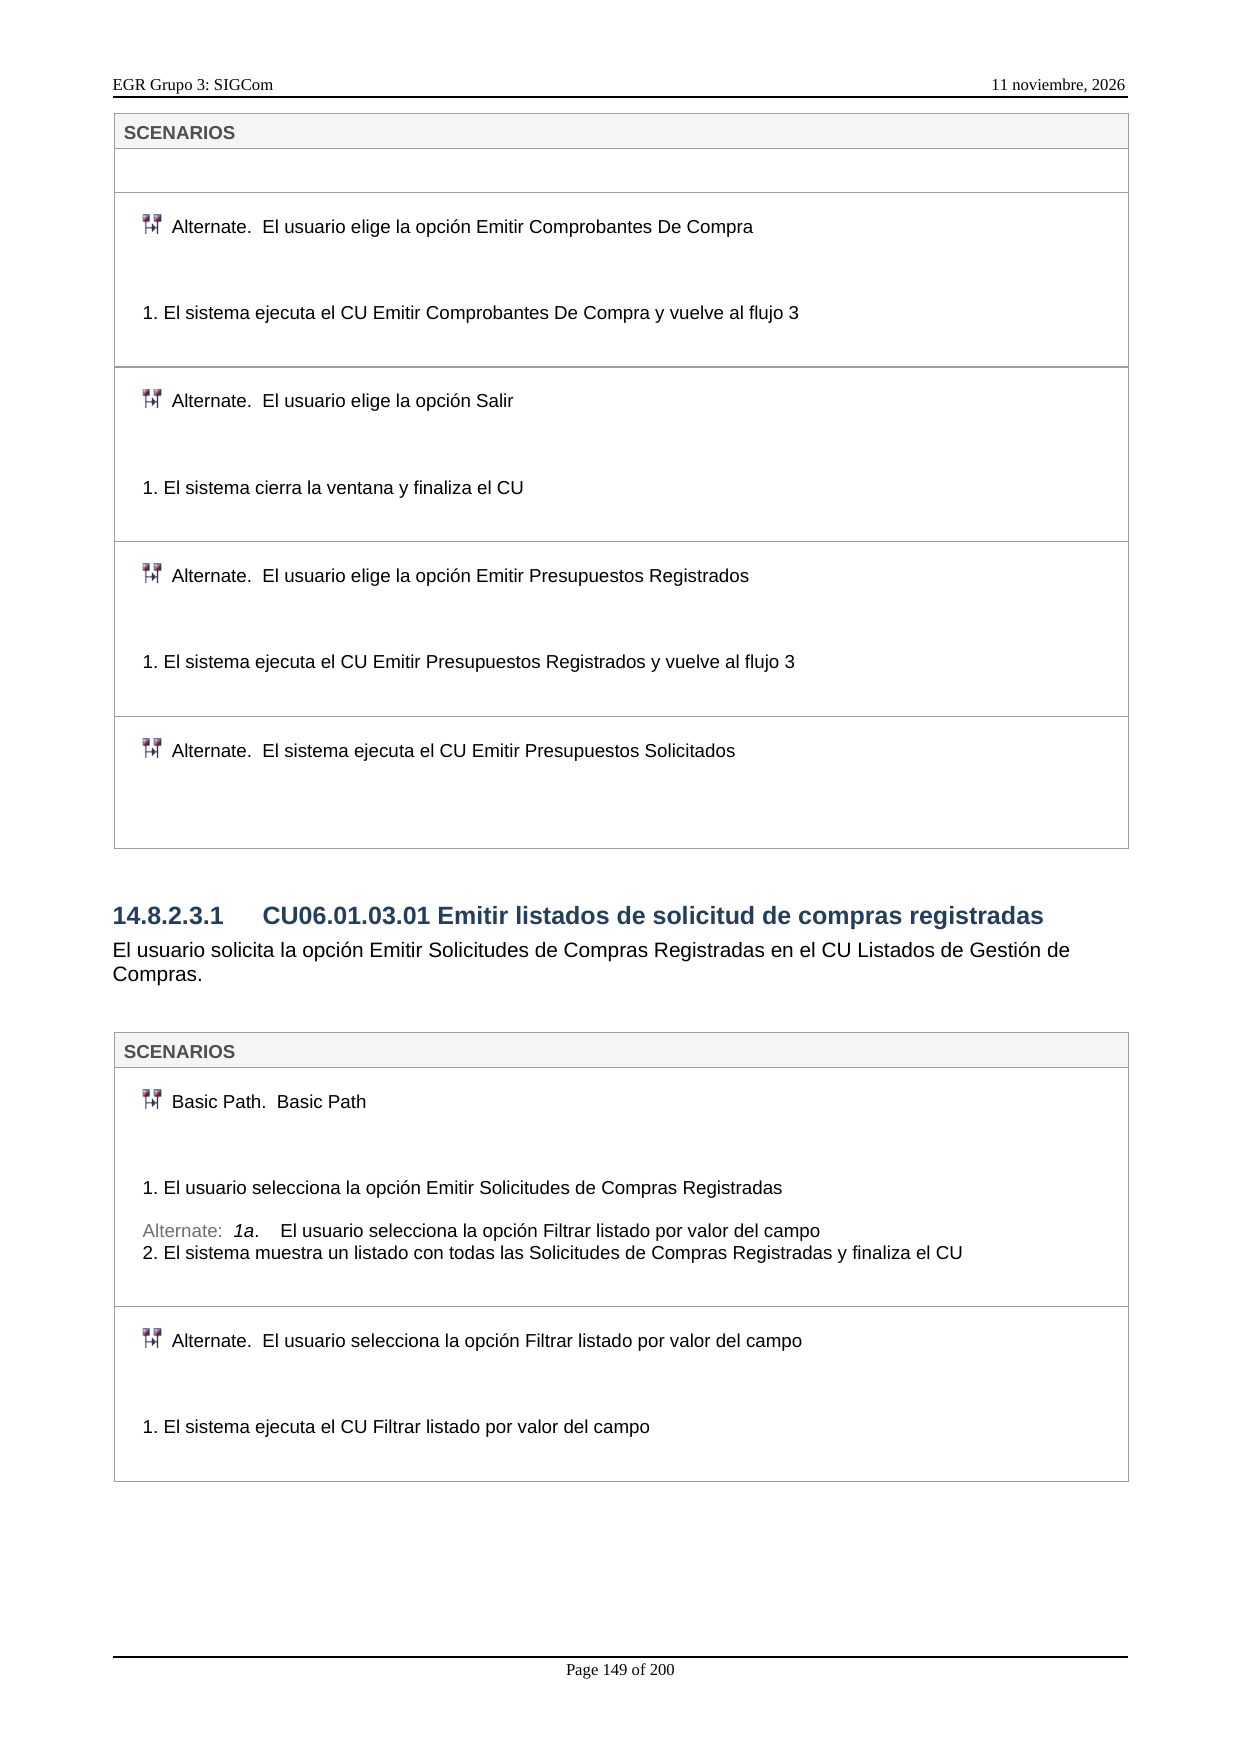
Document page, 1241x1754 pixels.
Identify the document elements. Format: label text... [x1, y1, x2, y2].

picture [142, 1089, 162, 1109]
subtitle CU06.01.03.01 Emitir listados de solicitud de compras registradas [112, 901, 1128, 930]
table_cell Alternate. El usuario elige la opción Emitir Presupuestos Registrados 1. El sistema ejecuta el CU Emitir Presupuestos Registrados y vuelve al flujo 3 [115, 542, 1128, 716]
picture [142, 738, 162, 758]
table_cell Alternate. El usuario selecciona la opción Filtrar listado por valor del campo 1. El sistema ejecuta el CU Filtrar listado por valor del campo [115, 1307, 1128, 1481]
text El usuario solicita la opción Emitir Solicitudes de Compras Registradas en el CU Listados de Gestión de Compras. [112, 938, 1128, 986]
table_cell Alternate. El sistema ejecuta el CU Emitir Presupuestos Solicitados [115, 717, 1128, 847]
table_cell Basic Path. Basic Path 1. El usuario selecciona la opción Emitir Solicitudes de Compras Registradas Alternate: 1a. El usuario selecciona la opción Filtrar listado por valor del campo 2. El sistema muestra un listado con todas las Solicitudes de Compras Registradas y finaliza el CU [115, 1068, 1128, 1306]
table_cell Alternate. El usuario elige la opción Emitir Comprobantes De Compra 1. El sistema ejecuta el CU Emitir Comprobantes De Compra y vuelve al flujo 3 [115, 193, 1128, 366]
table_header SCENARIOS [115, 1033, 1128, 1067]
picture [142, 389, 162, 408]
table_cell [115, 149, 1128, 192]
picture [142, 214, 162, 234]
picture [142, 563, 162, 583]
table_header SCENARIOS [115, 114, 1128, 148]
picture [142, 1328, 162, 1348]
table_cell Alternate. El usuario elige la opción Salir 1. El sistema cierra la ventana y finaliza el CU [115, 368, 1128, 541]
